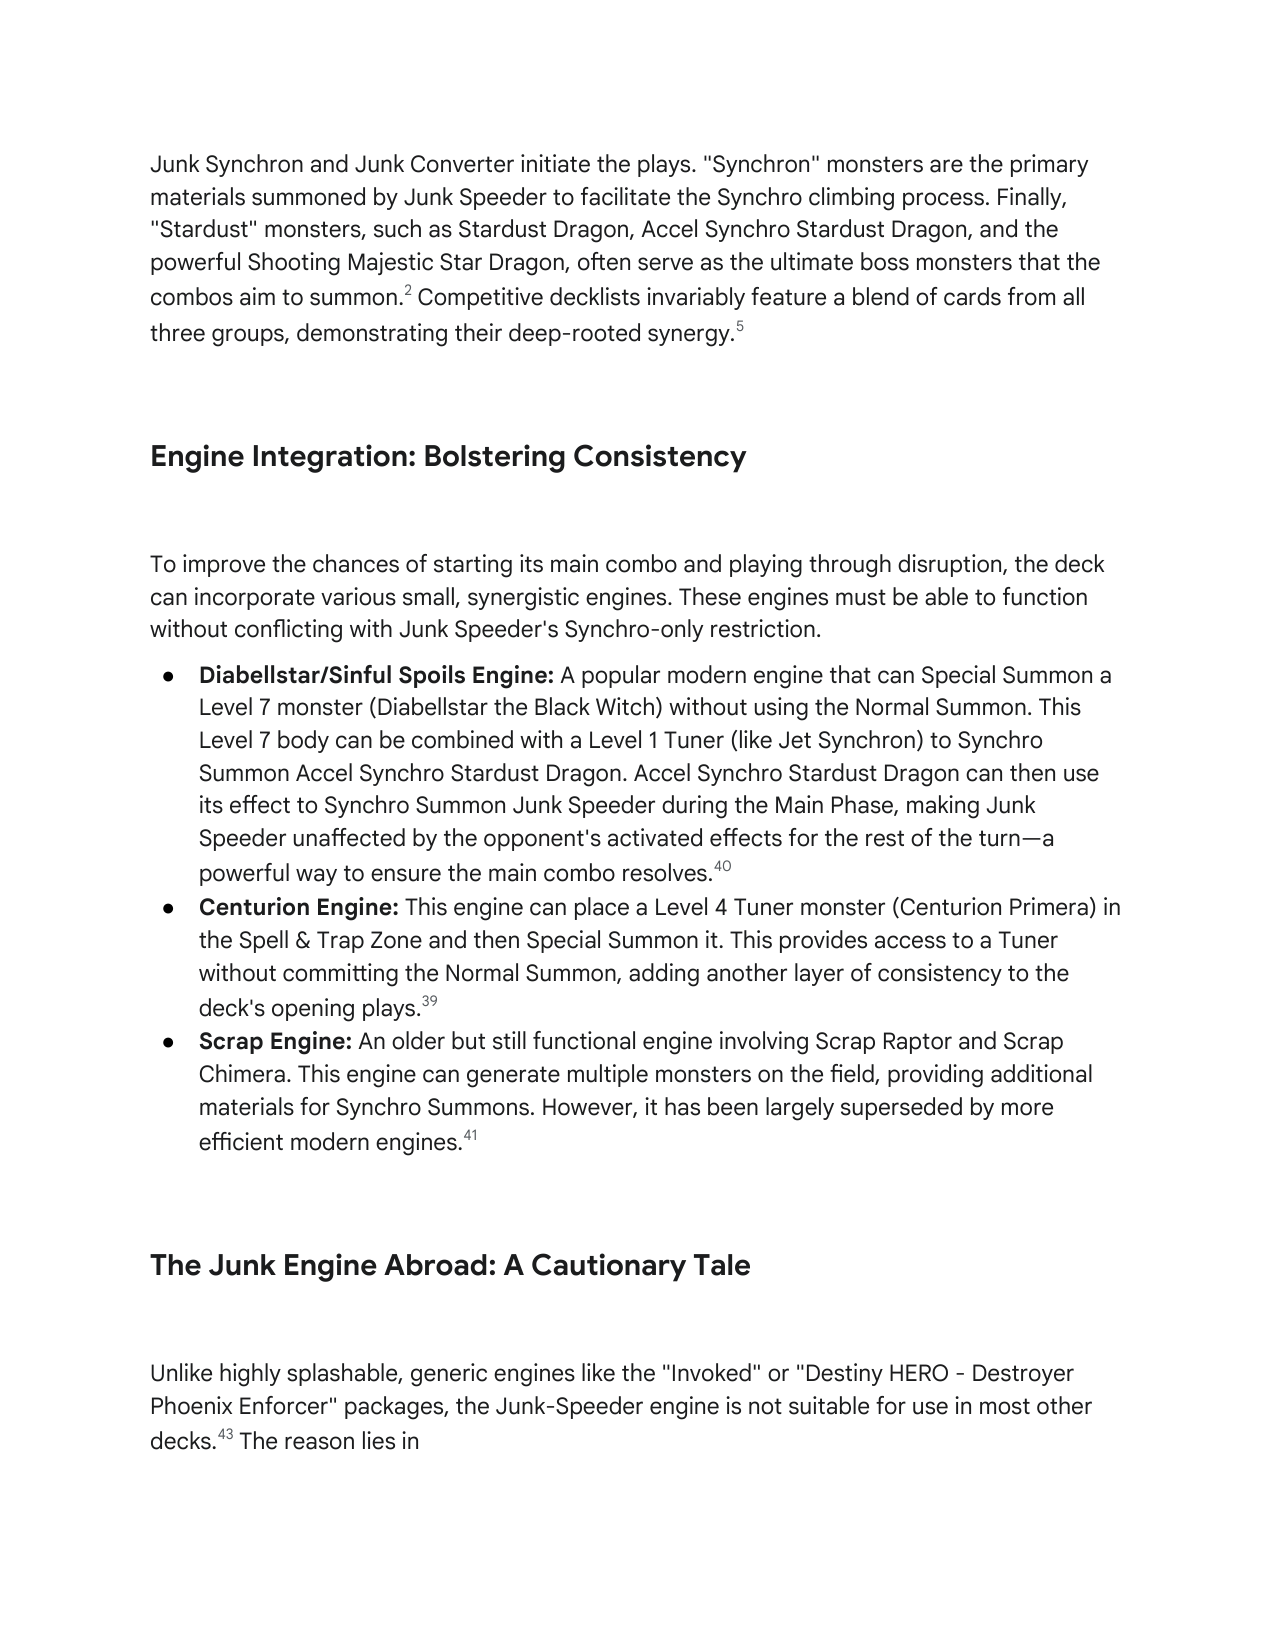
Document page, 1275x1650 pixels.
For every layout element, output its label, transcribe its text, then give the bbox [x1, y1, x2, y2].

subtitle The Junk Engine Abroad: A Cautionary Tale [150, 1248, 1125, 1284]
subtitle Engine Integration: Bolstering Consistency [150, 438, 1125, 475]
text To improve the chances of starting its main combo and playing through disruption, the deck can incorporate various small, synergistic engines. These engines must be able to function without conflicting with Junk Speeder's Synchro-only restriction. [150, 550, 1125, 644]
list Scrap Engine: An older but still functional engine involving Scrap Raptor and Scrap Chimera. This engine can generate multiple monsters on the field, providing additional materials for Synchro Summons. However, it has been largely superseded by more efficient modern engines.41 [161, 1028, 1125, 1157]
list Diabellstar/Sinful Spoils Engine: A popular modern engine that can Special Summon a Level 7 monster (Diabellstar the Black Witch) without using the Normal Summon. This Level 7 body can be combined with a Level 1 Tuner (like Jet Synchron) to Synchro Summon Accel Synchro Stardust Dragon. Accel Synchro Stardust Dragon can then use its effect to Synchro Summon Junk Speeder during the Main Phase, making Junk Speeder unaffected by the opponent's activated effects for the rest of the turn—a powerful way to ensure the main combo resolves.40 [161, 661, 1125, 889]
text Unlike highly splashable, generic engines like the "Invoked" or "Destiny HERO - Destroyer Phoenix Enforcer" packages, the Junk-Speeder engine is not suitable for use in most other decks.43 The reason lies in [150, 1359, 1125, 1457]
text Junk Synchron and Junk Converter initiate the plays. "Synchron" monsters are the primary materials summoned by Junk Speeder to facilitate the Synchro climbing process. Finally, "Stardust" monsters, such as Stardust Dragon, Accel Synchro Stardust Dragon, and the powerful Shooting Majestic Star Dragon, often serve as the ultimate boss monsters that the combos aim to summon.2 Competitive decklists invariably feature a blend of cards from all three groups, demonstrating their deep-rooted synergy.5 [150, 150, 1125, 348]
list Centurion Engine: This engine can place a Level 4 Tuner monster (Centurion Primera) in the Spell & Trap Zone and then Special Summon it. This provides access to a Tuner without committing the Normal Summon, adding another layer of consistency to the deck's opening plays.39 [161, 893, 1125, 1023]
